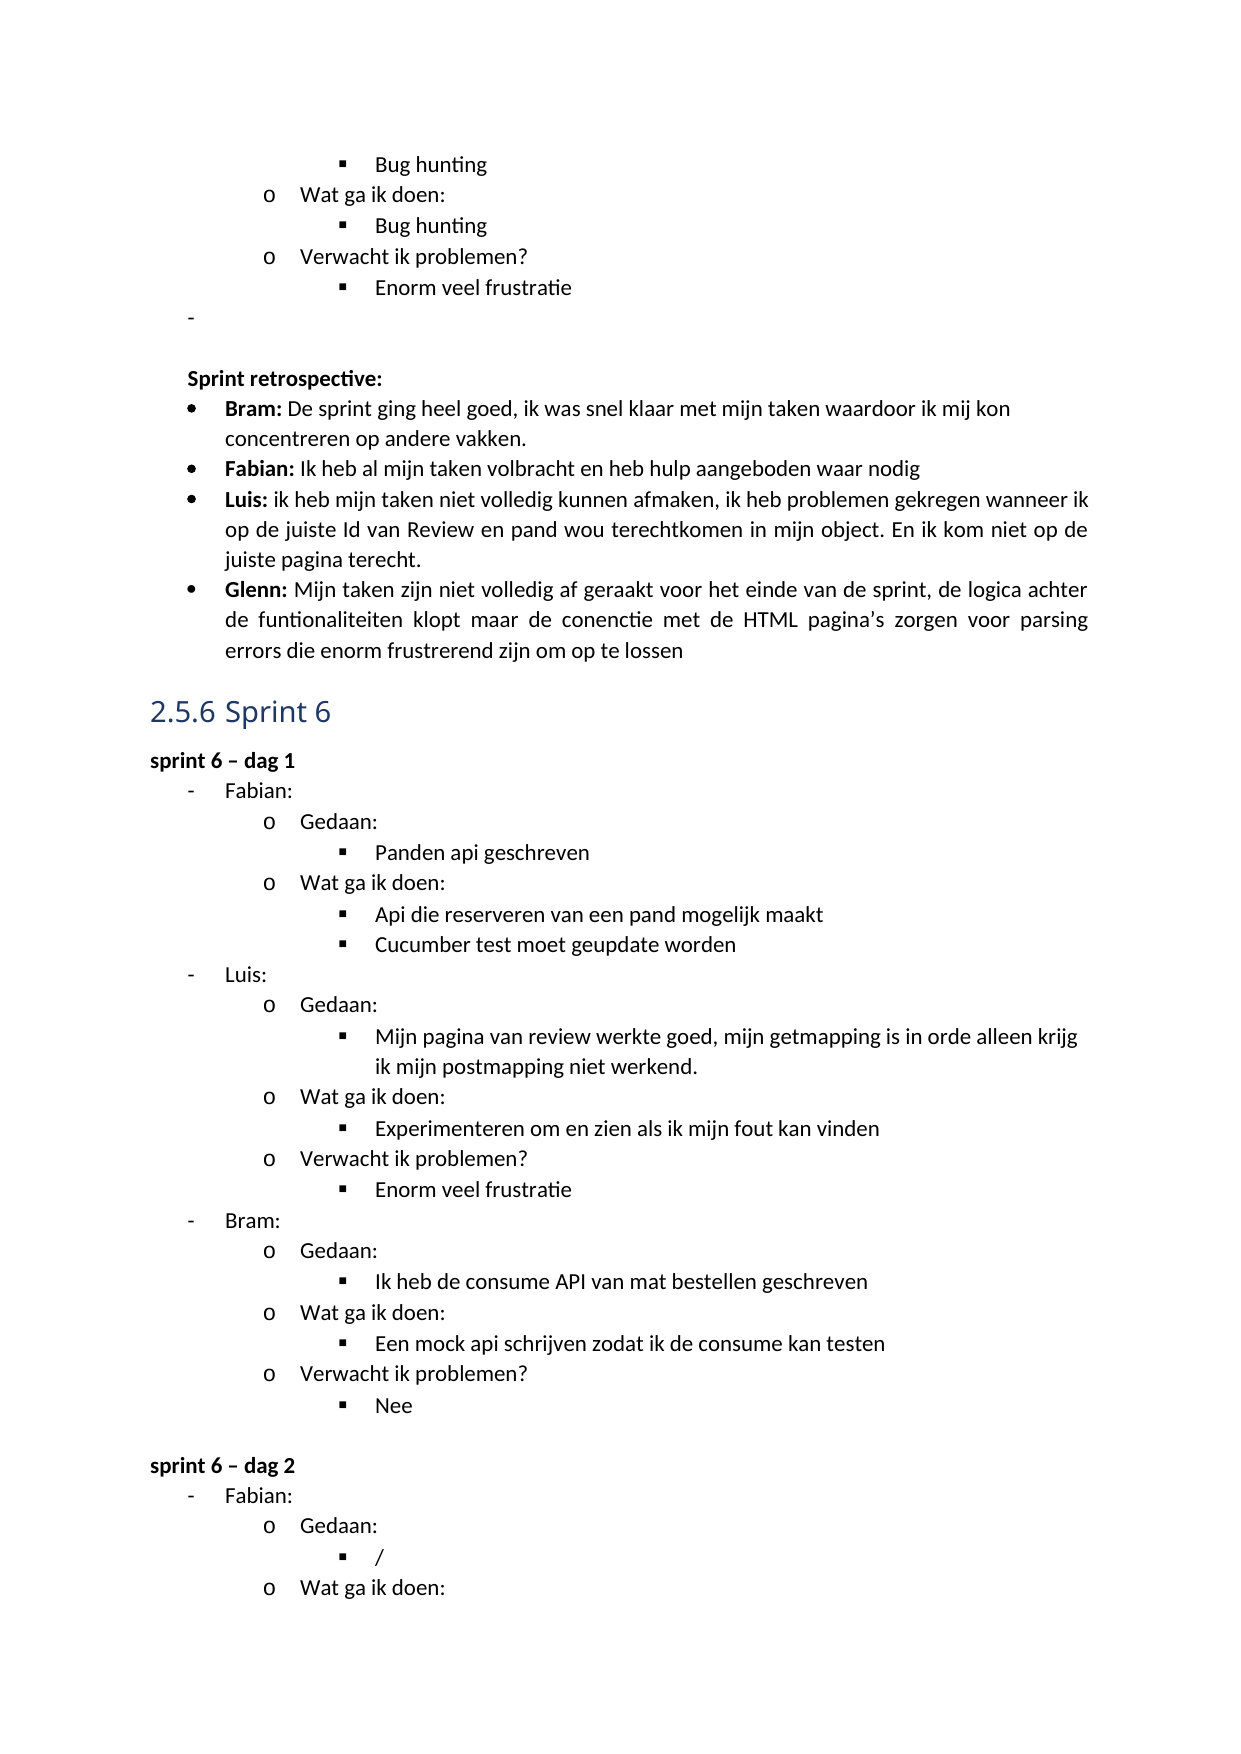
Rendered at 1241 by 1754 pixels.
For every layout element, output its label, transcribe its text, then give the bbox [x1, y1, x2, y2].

list Fabian: [187, 1481, 1090, 1509]
list Wat ga ik doen: [262, 180, 1090, 209]
list Cucumber test moet geupdate worden [337, 930, 1090, 958]
list Verwacht ik problemen? [262, 242, 1090, 271]
list Gedaan: [262, 1236, 1090, 1265]
list Ik heb de consume API van mat bestellen geschreven [337, 1267, 1090, 1295]
list Bram: [187, 1206, 1090, 1234]
list Gedaan: [262, 1512, 1090, 1541]
list Wat ga ik doen: [262, 1298, 1090, 1327]
list Fabian: [187, 777, 1090, 804]
list Gedaan: [262, 991, 1090, 1020]
list Bug hunting [337, 212, 1090, 240]
list Bram: De sprint ging heel goed, ik was snel klaar met mijn taken waardoor ik mij kon concentreren op andere vakken. [187, 394, 1090, 452]
list Gedaan: [262, 807, 1090, 836]
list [337, 1329, 1090, 1357]
list Nee [337, 1391, 1090, 1419]
list Mijn pagina van review werkte goed, mijn getmapping is in orde alleen krijg ik mijn postmapping niet werkend. [337, 1022, 1090, 1080]
list / [337, 1543, 1090, 1571]
list Bug hunting [337, 150, 1090, 178]
text sprint 6 – dag 1 [150, 746, 1090, 774]
list Verwacht ik problemen? [262, 1144, 1090, 1173]
list Glenn: Mijn taken zijn niet volledig af geraakt voor het einde van de sprint, de logica achter de funtionaliteiten klopt maar de conenctie met de HTML pagina’s zorgen voor parsing errors die enorm frustrerend zijn om op te lossen [187, 575, 1090, 664]
subtitle Sprint 6 [150, 691, 1090, 731]
text sprint 6 – dag 2 [150, 1451, 1090, 1479]
list Luis: [187, 960, 1090, 988]
list Verwacht ik problemen? [262, 1359, 1090, 1388]
list Enorm veel frustratie [337, 273, 1090, 301]
list Fabian: Ik heb al mijn taken volbracht en heb hulp aangeboden waar nodig [187, 454, 1090, 483]
list Wat ga ik doen: [262, 868, 1090, 898]
text Sprint retrospective: [187, 364, 1090, 392]
list Experimenteren om en zien als ik mijn fout kan vinden [337, 1114, 1090, 1142]
list Wat ga ik doen: [262, 1573, 1090, 1602]
list Wat ga ik doen: [262, 1082, 1090, 1112]
list Enorm veel frustratie [337, 1176, 1090, 1203]
list Luis: ik heb mijn taken niet volledig kunnen afmaken, ik heb problemen gekregen wanneer ik op de juiste Id van Review en pand wou terechtkomen in mijn object. En ik kom niet op de juiste pagina terecht. [187, 485, 1090, 573]
list Panden api geschreven [337, 838, 1090, 866]
list Api die reserveren van een pand mogelijk maakt [337, 900, 1090, 928]
